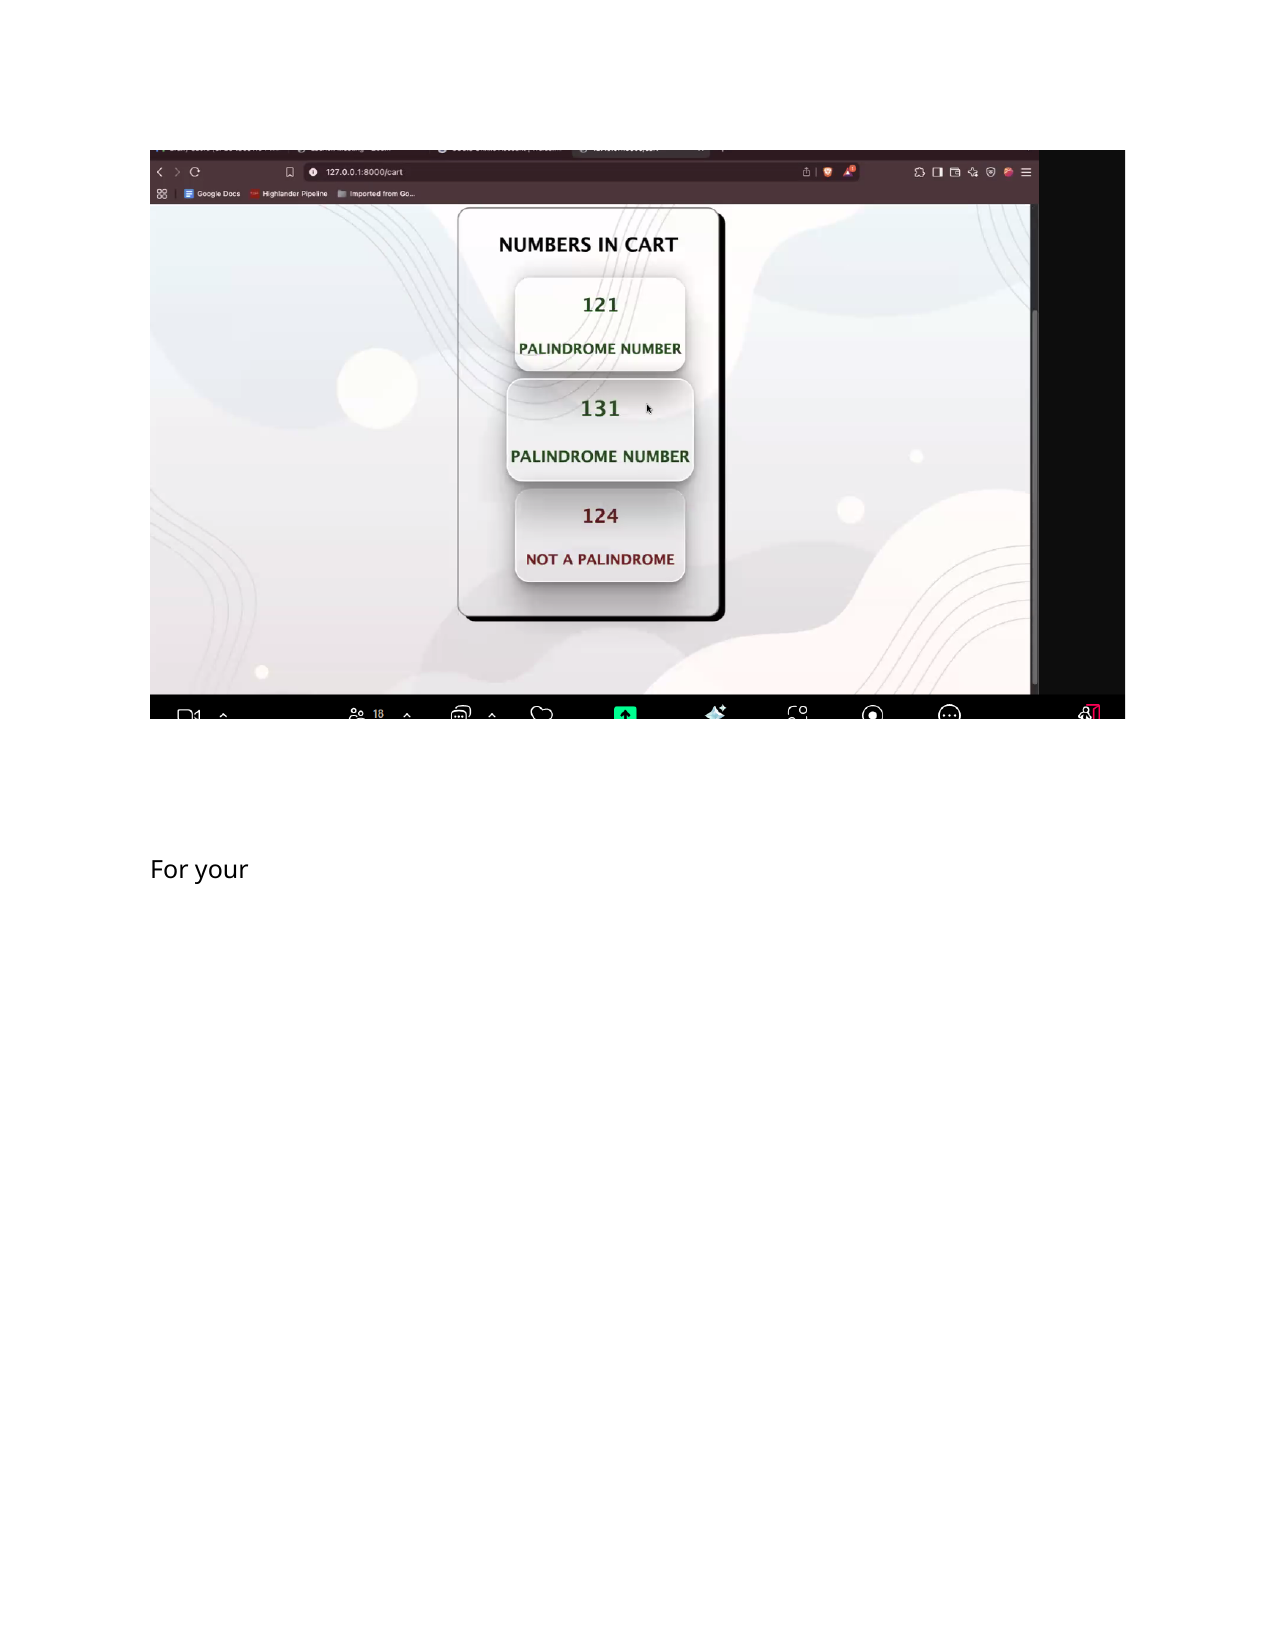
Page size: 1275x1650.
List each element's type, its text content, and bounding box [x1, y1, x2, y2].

picture [150, 150, 1125, 719]
text For your [150, 852, 1125, 886]
